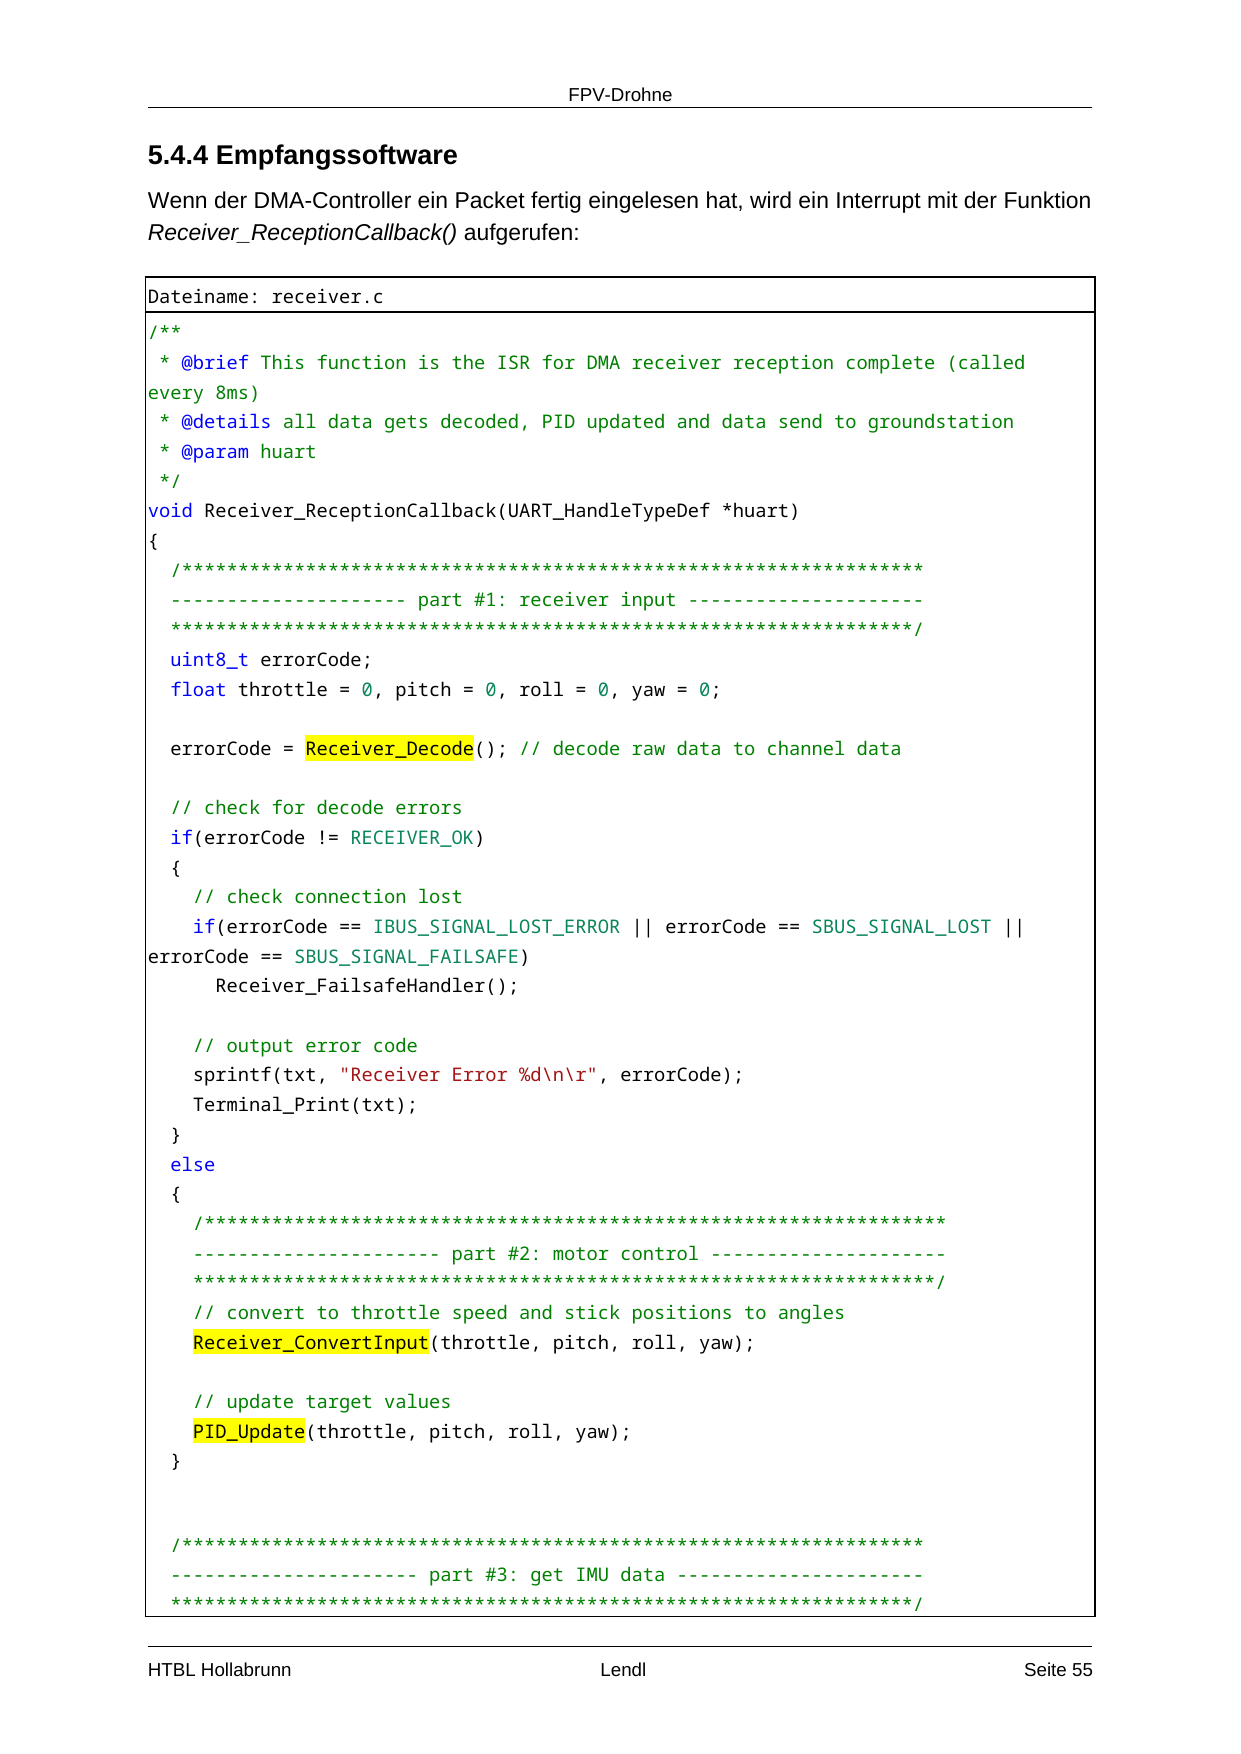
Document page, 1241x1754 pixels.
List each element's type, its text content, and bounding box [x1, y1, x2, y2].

text errorCode = Receiver_Decode(); // decode raw data to channel data [148, 731, 1092, 761]
text } [148, 1443, 1092, 1473]
text // output error code [148, 1028, 1092, 1058]
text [146, 1525, 1094, 1558]
text */ [148, 464, 1092, 493]
text /** [146, 313, 1094, 345]
text else [148, 1147, 1092, 1176]
text ---------------------- part #3: get IMU data ---------------------- [148, 1558, 1092, 1587]
text // convert to throttle speed and stick positions to angles [148, 1295, 1092, 1325]
text * @param huart [148, 434, 1092, 464]
text { [148, 850, 1092, 879]
text void Receiver_ReceptionCallback(UART_HandleTypeDef *huart) [148, 493, 1092, 523]
text if(errorCode != RECEIVER_OK) [148, 820, 1092, 850]
text /****************************************************************** [148, 1206, 1092, 1236]
text ---------------------- part #2: motor control --------------------- [148, 1236, 1092, 1265]
text // check connection lost [148, 879, 1092, 909]
subtitle Empfangssoftware [148, 139, 1092, 170]
text Receiver_ConvertInput(throttle, pitch, roll, yaw); [148, 1325, 1092, 1354]
text * @details all data gets decoded, PID updated and data send to groundstation [148, 404, 1092, 434]
text * @brief This function is the ISR for DMA receiver reception complete (called every 8ms) [148, 345, 1092, 404]
text Terminal_Print(txt); [148, 1087, 1092, 1117]
text // update target values [148, 1384, 1092, 1414]
text PID_Update(throttle, pitch, roll, yaw); [148, 1414, 1092, 1443]
text float throttle = 0, pitch = 0, roll = 0, yaw = 0; [148, 672, 1092, 701]
text Receiver_FailsafeHandler(); [148, 968, 1092, 998]
text ******************************************************************/ [148, 612, 1092, 642]
text if(errorCode == IBUS_SIGNAL_LOST_ERROR || errorCode == SBUS_SIGNAL_LOST || errorCode == SBUS_SIGNAL_FAILSAFE) [148, 909, 1092, 968]
text } [148, 1117, 1092, 1147]
text uint8_t errorCode; [148, 642, 1092, 672]
text Dateiname: receiver.c [146, 278, 1094, 311]
text { [148, 1176, 1092, 1206]
text ******************************************************************/ [148, 1265, 1092, 1295]
text --------------------- part #1: receiver input --------------------- [148, 583, 1092, 612]
text sprintf(txt, "Receiver Error %d\n\r", errorCode); [148, 1058, 1092, 1087]
text { [148, 523, 1092, 553]
text ******************************************************************/ [148, 1587, 1092, 1616]
text Wenn der DMA-Controller ein Packet fertig eingelesen hat, wird ein Interrupt mit der Funktion Receiver_ReceptionCallback() aufgerufen: [148, 183, 1092, 245]
text /****************************************************************** [148, 553, 1092, 583]
text // check for decode errors [148, 790, 1092, 820]
